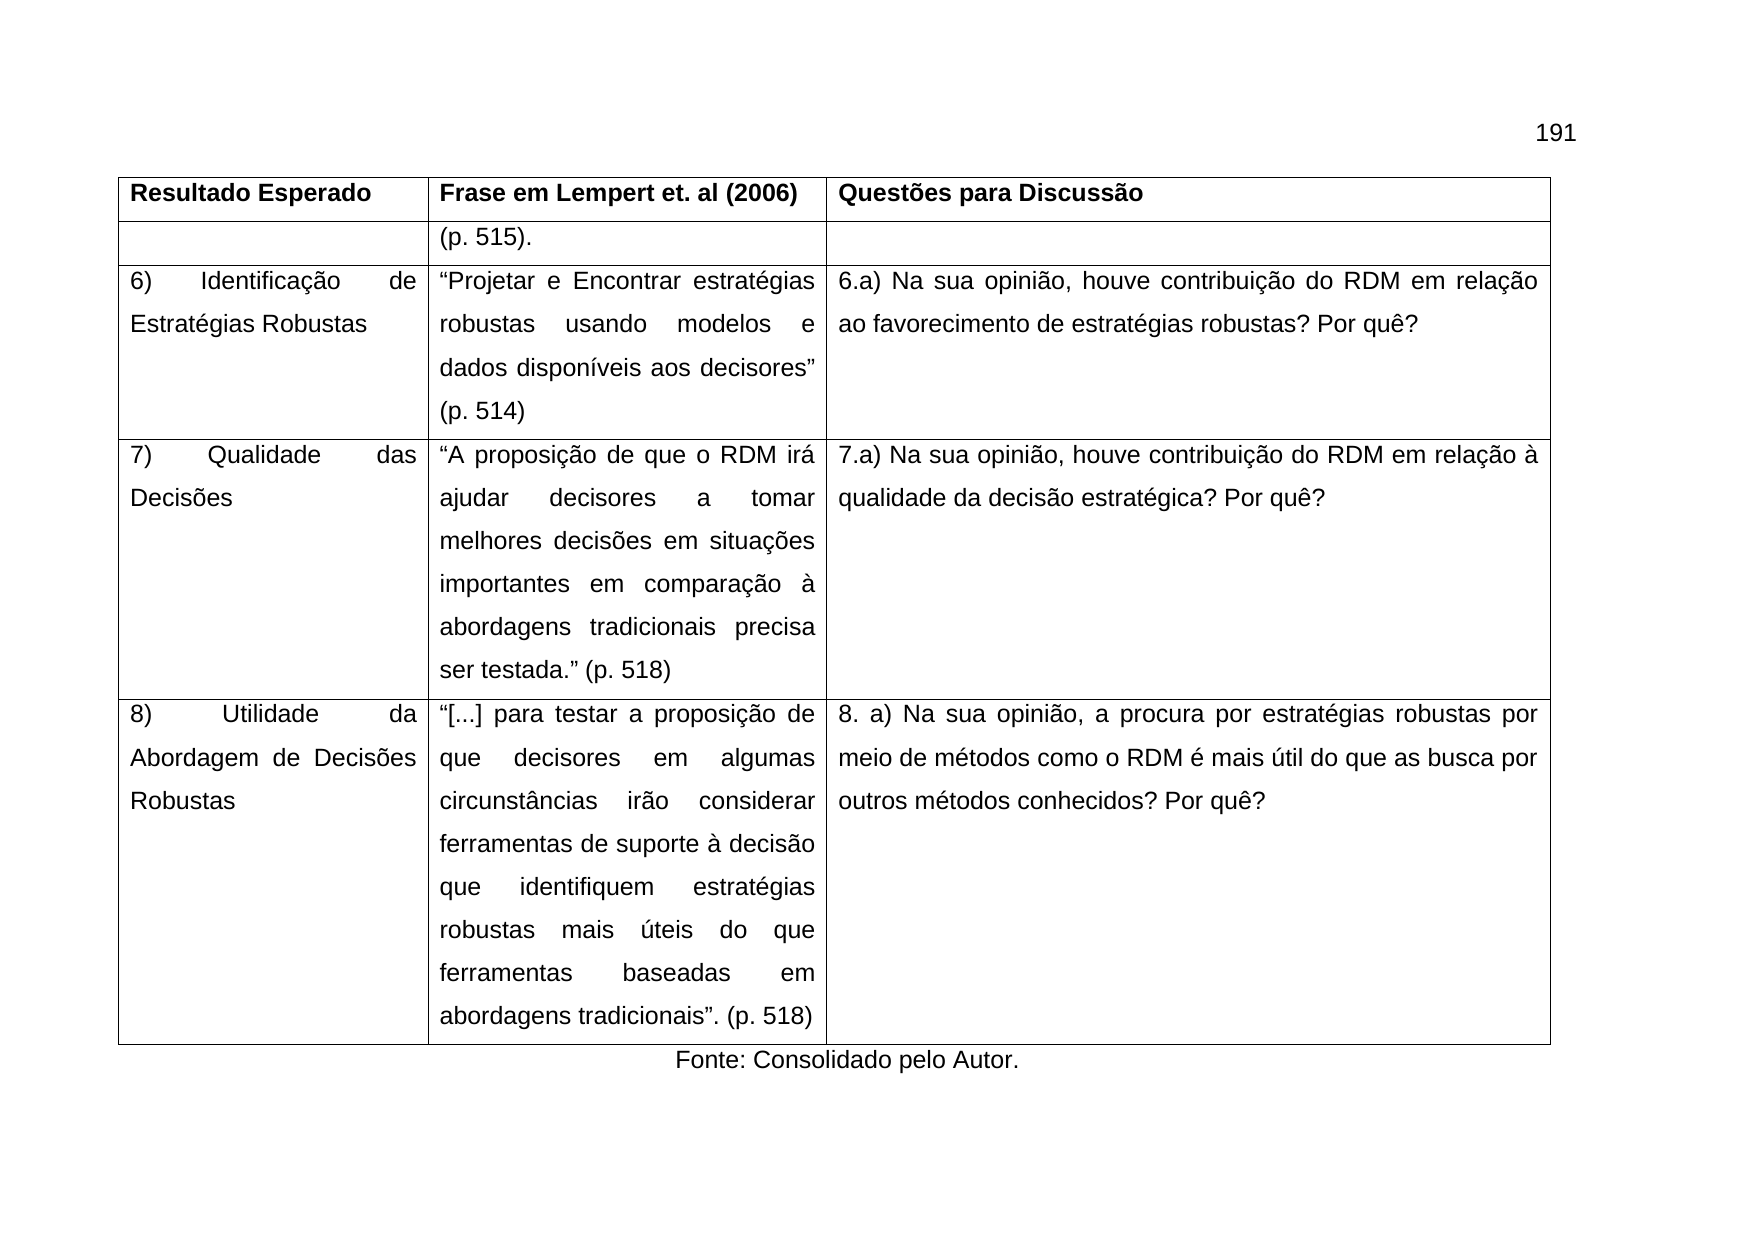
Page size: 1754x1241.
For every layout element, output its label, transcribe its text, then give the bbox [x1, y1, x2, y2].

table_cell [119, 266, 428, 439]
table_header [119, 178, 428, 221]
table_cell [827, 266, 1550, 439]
text Fonte: Consolidado pelo Autor. [118, 1045, 1577, 1074]
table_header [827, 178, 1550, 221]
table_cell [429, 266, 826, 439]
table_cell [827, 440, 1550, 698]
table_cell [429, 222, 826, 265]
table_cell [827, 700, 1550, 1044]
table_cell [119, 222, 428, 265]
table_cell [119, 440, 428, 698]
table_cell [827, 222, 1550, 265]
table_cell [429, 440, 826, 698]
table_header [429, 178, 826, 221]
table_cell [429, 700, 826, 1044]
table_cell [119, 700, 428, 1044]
